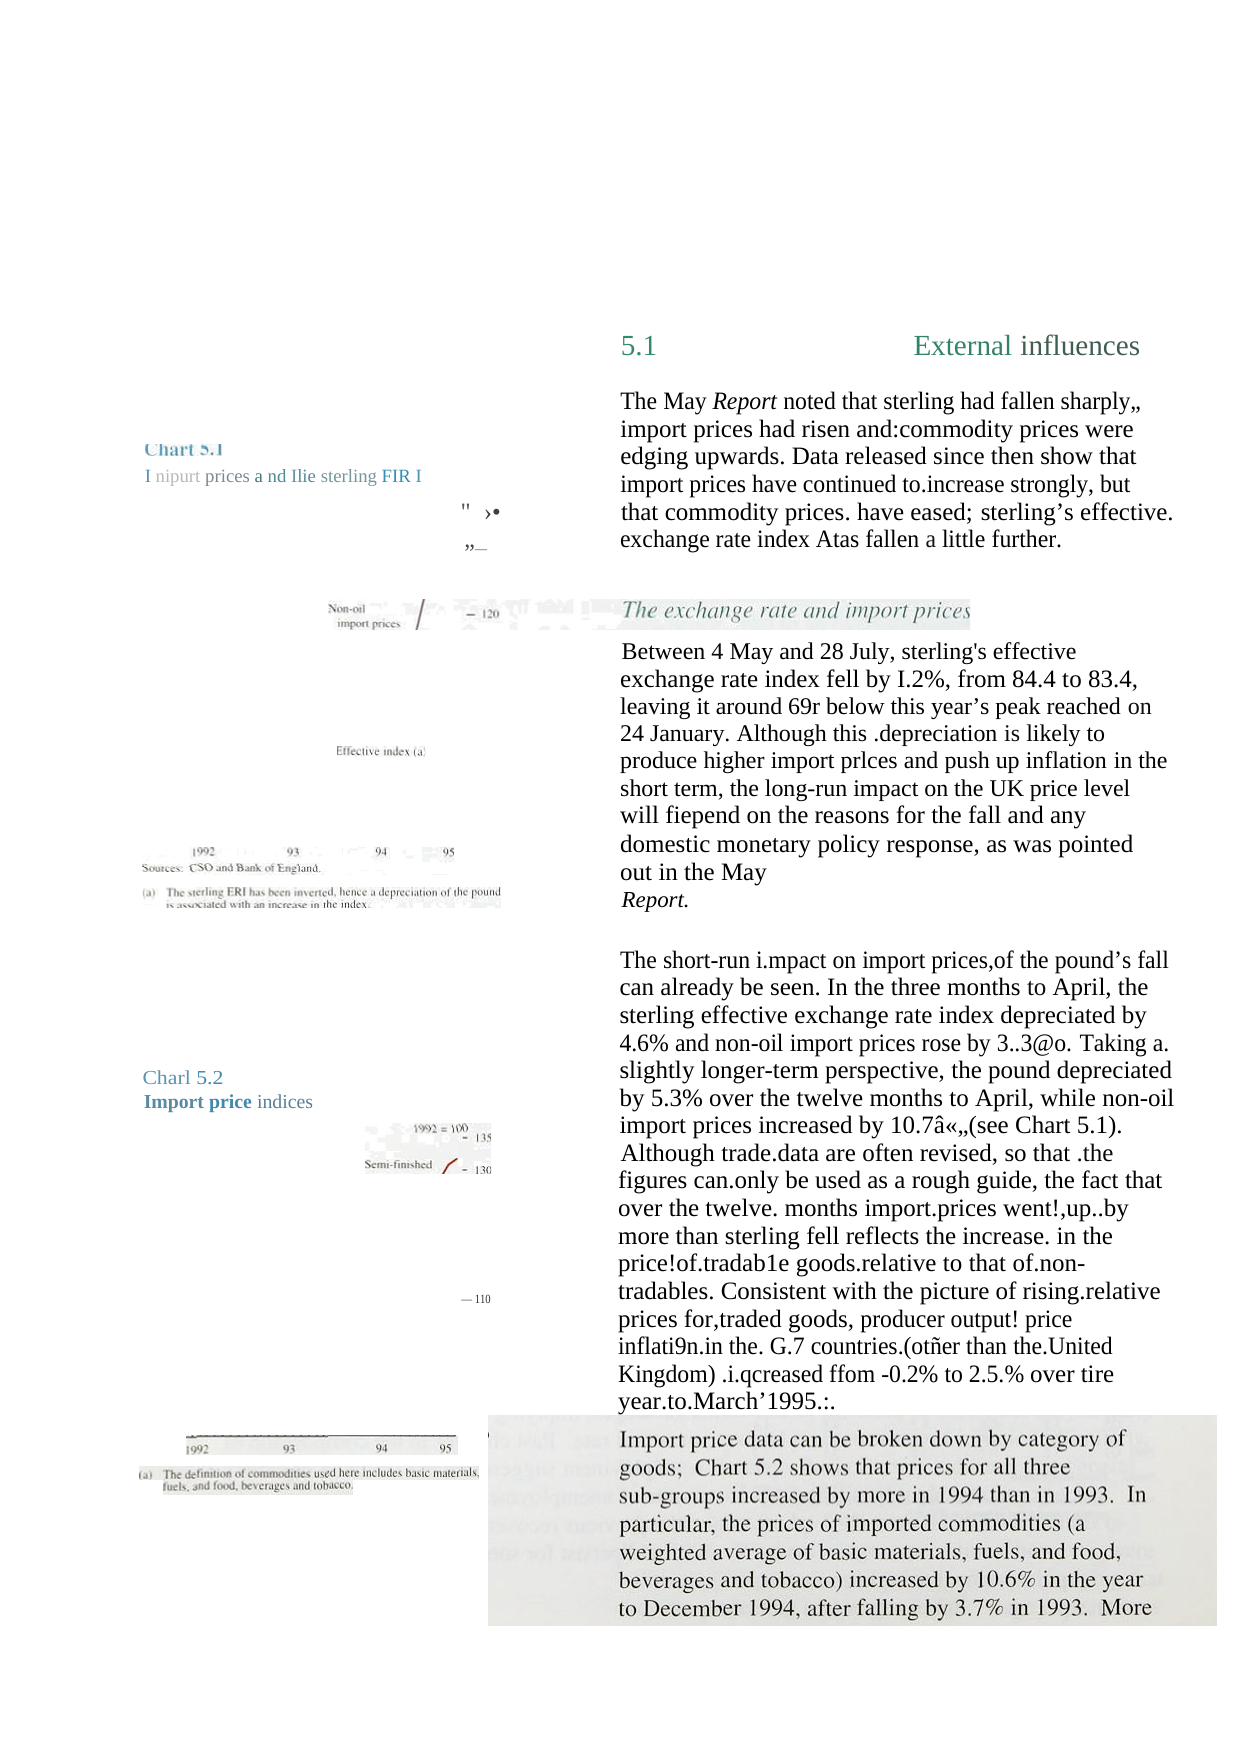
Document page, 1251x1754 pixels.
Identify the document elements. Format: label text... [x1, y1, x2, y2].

text 5.1 External influences [621, 328, 1229, 362]
picture [145, 444, 222, 456]
text Charl 5.2 [142, 1066, 319, 1089]
picture [328, 599, 971, 630]
picture [139, 1466, 479, 1495]
picture [365, 1123, 492, 1174]
text Although trade.data are often revised, so that .the figures can.only be used as a rough guide, the fact that over the twelve. months import.prices went!,up..by more than sterling fell reflects the increase. in the price!of.tradab1e goods.relative to that of.non-tradables. Consistent with the picture of rising.relative prices for,traded goods, producer output! price inflati9n.in the. G.7 countries.(otñer than the.United Kingdom) .i.qcreased ffom -0.2% to 2.5.% over tire year.to.March’1995.:. [618, 1139, 1177, 1415]
picture [488, 1415, 1217, 1626]
text Import price indices [143, 1090, 319, 1113]
picture [142, 887, 501, 908]
text — 110 [350, 1292, 490, 1307]
text I nipurt prices a nd Ilie sterling FIR I [144, 465, 437, 486]
picture [142, 847, 454, 875]
picture [186, 1435, 458, 1455]
text " ›• that commodity prices. have eased; sterling’s effective. [460, 497, 1229, 526]
picture [337, 746, 426, 757]
subtitle The May Report noted that sterling had fallen sharply„ import prices had risen and:commodity prices were edging upwards. Data released since then show that import prices have continued to.increase strongly, but [620, 388, 1143, 497]
text „_ exchange rate index Atas fallen a little further. [464, 526, 1229, 553]
text Between 4 May and 28 July, sterling's effective exchange rate index fell by I.2%, from 84.4 to 83.4, leaving it around 69r below this year’s peak reached on 24 January. Although this .depreciation is likely to produce higher import prlces and push up inflation in the short term, the long-run impact on the UK price level will fiepend on the reasons for the fall and any domestic monetary policy response, as was pointed out in the May [620, 604, 1168, 886]
subtitle The short-run i.mpact on import prices,of the pound’s fall can already be seen. In the three months to April, the sterling effective exchange rate index depreciated by 4.6% and non-oil import prices rose by 3..3@o. Taking a. slightly longer-term perspective, the pound depreciated by 5.3% over the twelve months to April, while non-oil import prices increased by 10.7â«„(see Chart 5.1). [619, 946, 1177, 1139]
